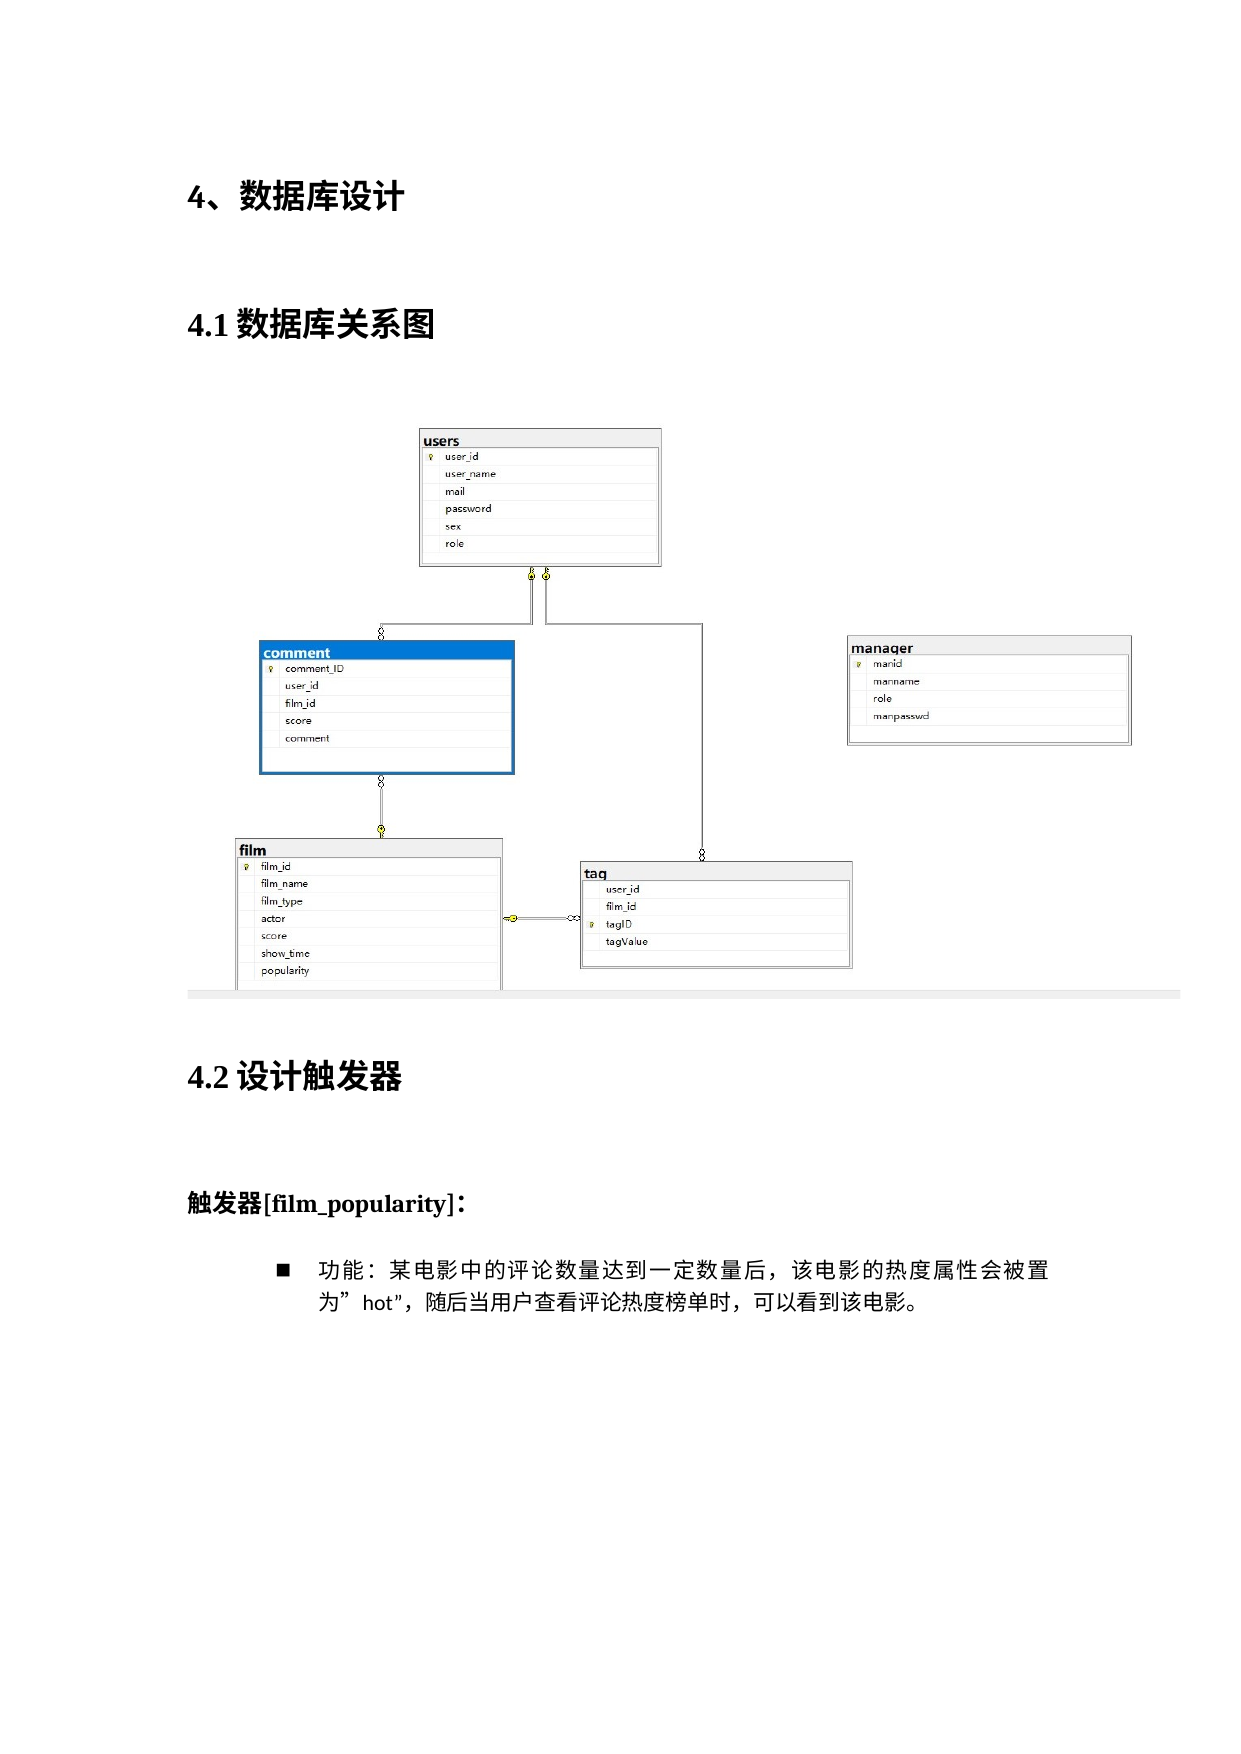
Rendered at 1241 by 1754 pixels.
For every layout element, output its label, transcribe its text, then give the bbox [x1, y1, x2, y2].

subtitle 4.2设计触发器 [187, 1042, 1053, 1107]
subtitle 4.1数据库关系图 [187, 289, 1053, 354]
list 功能：某电影中的评论数量达到一定数量后，该电影的热度属性会被置为”hot”，随后当用户查看评论热度榜单时，可以看到该电影。 [275, 1252, 1053, 1317]
picture [187, 416, 1181, 999]
subtitle 触发器[film_popularity]： [187, 1169, 1053, 1234]
subtitle 4、数据库设计 [187, 162, 1053, 227]
